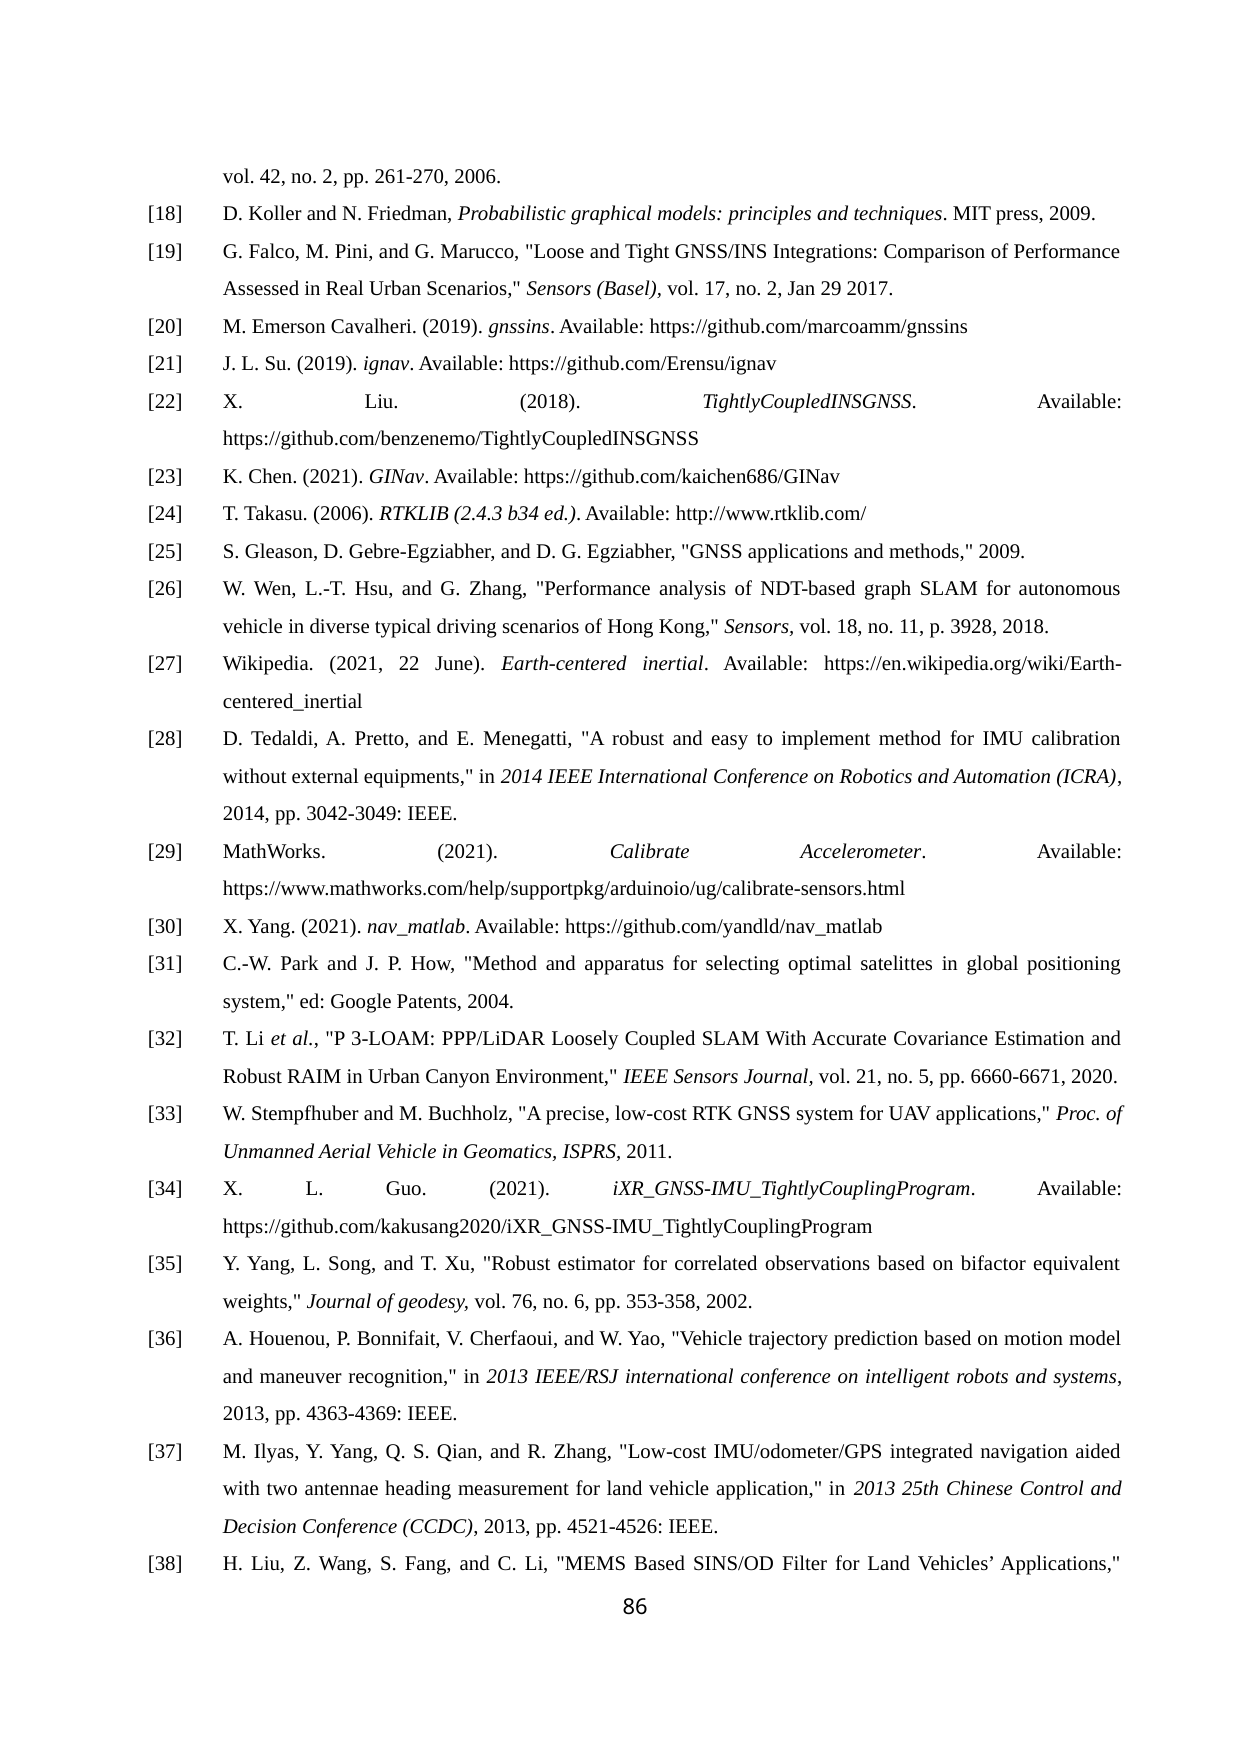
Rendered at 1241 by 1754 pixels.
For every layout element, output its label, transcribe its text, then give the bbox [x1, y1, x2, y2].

text [28] D. Tedaldi, A. Pretto, and E. Menegatti, "A robust and easy to implement method for IMU calibration without external equipments," in 2014 IEEE International Conference on Robotics and Automation (ICRA), 2014, pp. 3042-3049: IEEE. [148, 719, 1122, 832]
text [36] A. Houenou, P. Bonnifait, V. Cherfaoui, and W. Yao, "Vehicle trajectory prediction based on motion model and maneuver recognition," in 2013 IEEE/RSJ international conference on intelligent robots and systems, 2013, pp. 4363-4369: IEEE. [148, 1319, 1122, 1432]
text [24] T. Takasu. (2006). RTKLIB (2.4.3 b34 ed.). Available: http://www.rtklib.com/ [148, 494, 1122, 532]
text [26] W. Wen, L.-T. Hsu, and G. Zhang, "Performance analysis of NDT-based graph SLAM for autonomous vehicle in diverse typical driving scenarios of Hong Kong," Sensors, vol. 18, no. 11, p. 3928, 2018. [148, 569, 1122, 644]
text [34] X. L. Guo. (2021). iXR_GNSS-IMU_TightlyCouplingProgram. Available: https://github.com/kakusang2020/iXR_GNSS-IMU_TightlyCouplingProgram [148, 1169, 1122, 1244]
text [20] M. Emerson Cavalheri. (2019). gnssins. Available: https://github.com/marcoamm/gnssins [148, 307, 1122, 344]
text [19] G. Falco, M. Pini, and G. Marucco, "Loose and Tight GNSS/INS Integrations: Comparison of Performance Assessed in Real Urban Scenarios," Sensors (Basel), vol. 17, no. 2, Jan 29 2017. [148, 232, 1122, 307]
text [25] S. Gleason, D. Gebre-Egziabher, and D. G. Egziabher, "GNSS applications and methods," 2009. [148, 532, 1122, 569]
text [32] T. Li et al., "P 3-LOAM: PPP/LiDAR Loosely Coupled SLAM With Accurate Covariance Estimation and Robust RAIM in Urban Canyon Environment," IEEE Sensors Journal, vol. 21, no. 5, pp. 6660-6671, 2020. [148, 1019, 1122, 1094]
text [27] Wikipedia. (2021, 22 June). Earth-centered inertial. Available: https://en.wikipedia.org/wiki/Earth-centered_inertial [148, 644, 1122, 719]
text [18] D. Koller and N. Friedman, Probabilistic graphical models: principles and techniques. MIT press, 2009. [148, 194, 1122, 232]
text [148, 157, 1122, 194]
text [22] X. Liu. (2018). TightlyCoupledINSGNSS. Available: https://github.com/benzenemo/TightlyCoupledINSGNSS [148, 382, 1122, 457]
text [33] W. Stempfhuber and M. Buchholz, "A precise, low-cost RTK GNSS system for UAV applications," Proc. of Unmanned Aerial Vehicle in Geomatics, ISPRS, 2011. [148, 1094, 1122, 1169]
text [21] J. L. Su. (2019). ignav. Available: https://github.com/Erensu/ignav [148, 344, 1122, 382]
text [148, 1544, 1122, 1582]
text [35] Y. Yang, L. Song, and T. Xu, "Robust estimator for correlated observations based on bifactor equivalent weights," Journal of geodesy, vol. 76, no. 6, pp. 353-358, 2002. [148, 1244, 1122, 1319]
text [30] X. Yang. (2021). nav_matlab. Available: https://github.com/yandld/nav_matlab [148, 907, 1122, 944]
text [29] MathWorks. (2021). Calibrate Accelerometer. Available: https://www.mathworks.com/help/supportpkg/arduinoio/ug/calibrate-sensors.html [148, 832, 1122, 907]
text [37] M. Ilyas, Y. Yang, Q. S. Qian, and R. Zhang, "Low-cost IMU/odometer/GPS integrated navigation aided with two antennae heading measurement for land vehicle application," in 2013 25th Chinese Control and Decision Conference (CCDC), 2013, pp. 4521-4526: IEEE. [148, 1432, 1122, 1544]
text [23] K. Chen. (2021). GINav. Available: https://github.com/kaichen686/GINav [148, 457, 1122, 494]
text [31] C.-W. Park and J. P. How, "Method and apparatus for selecting optimal satelittes in global positioning system," ed: Google Patents, 2004. [148, 944, 1122, 1019]
